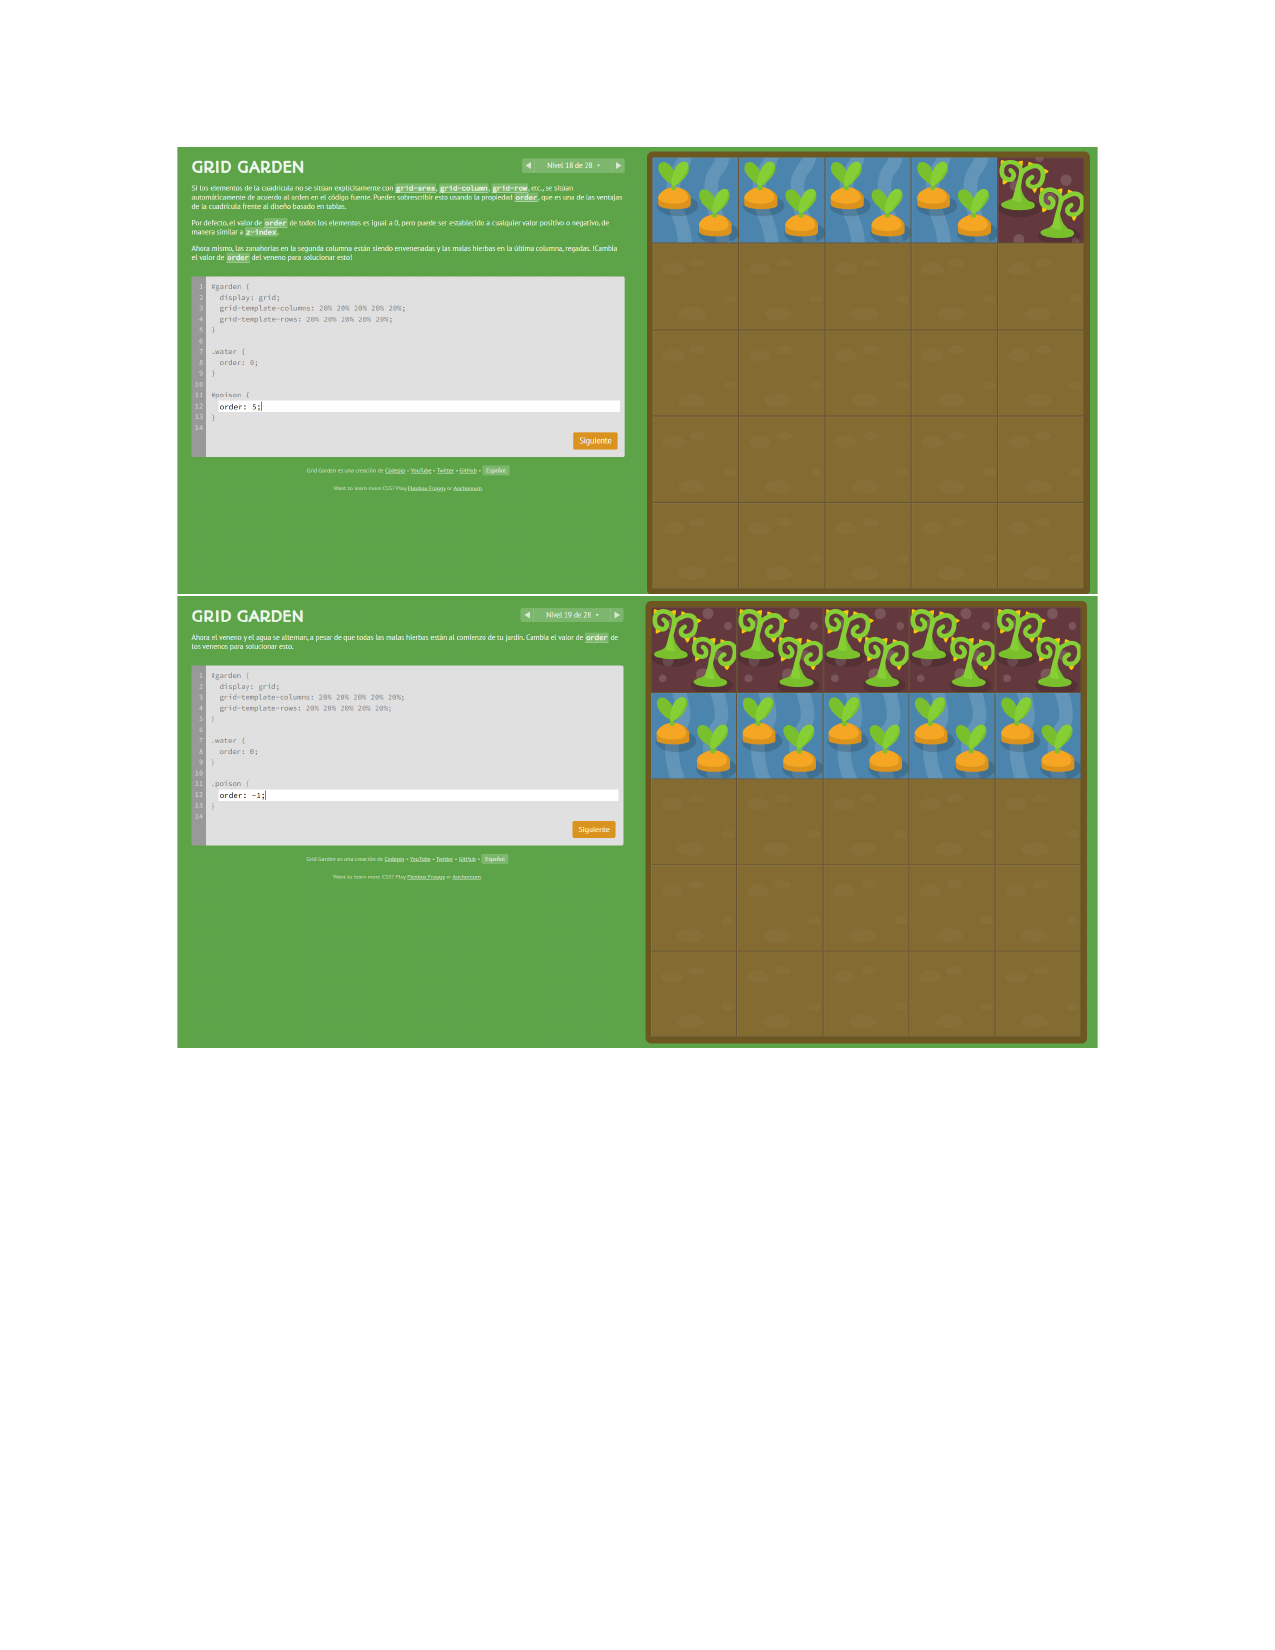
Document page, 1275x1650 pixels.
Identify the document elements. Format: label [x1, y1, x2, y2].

picture [177, 147, 1098, 594]
picture [177, 596, 1098, 1048]
